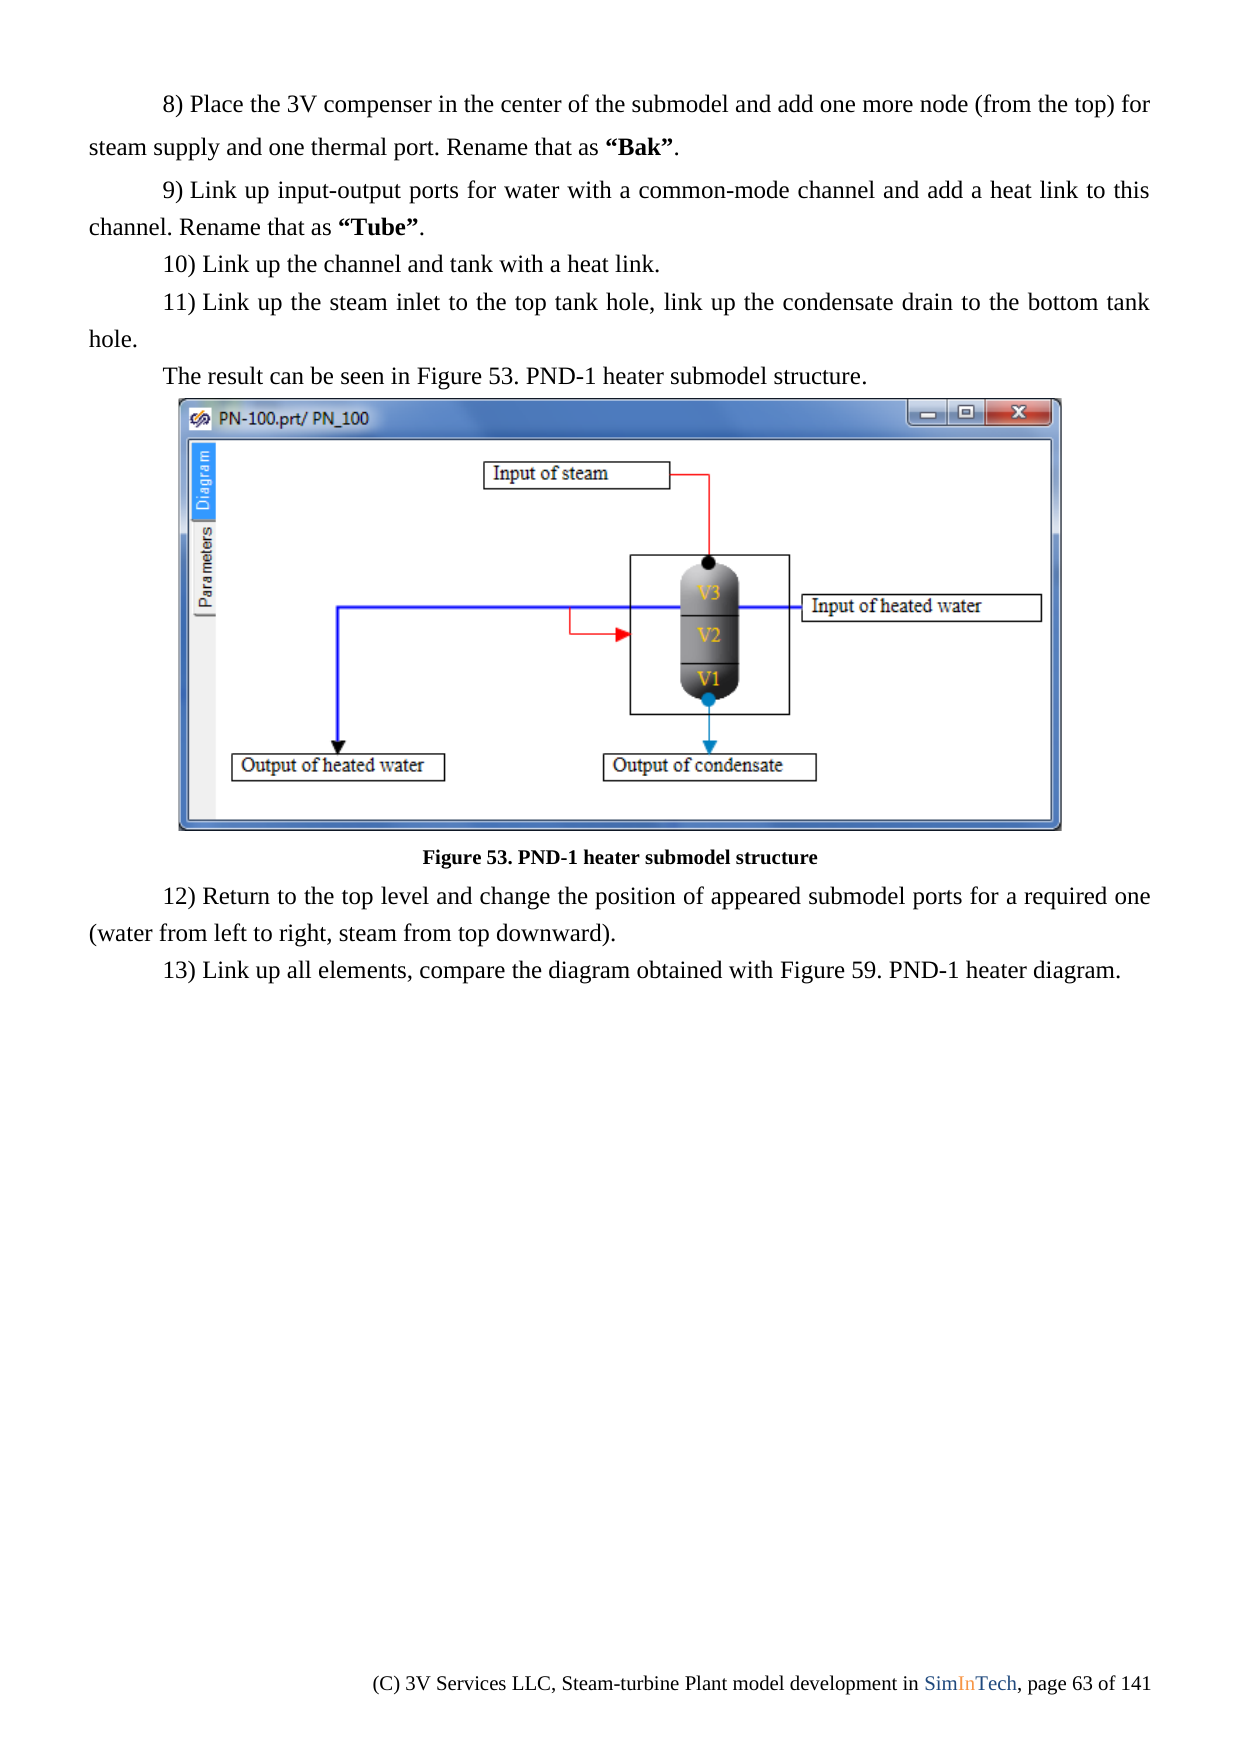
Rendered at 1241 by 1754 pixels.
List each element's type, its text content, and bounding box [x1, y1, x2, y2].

list Link up input-output ports for water with a common-mode channel and add a heat link to this channel. Rename that as “Tube”. [89, 175, 1152, 241]
list Link up the steam inlet to the top tank hole, link up the condensate drain to the bottom tank hole. [89, 287, 1152, 353]
list Return to the top level and change the position of appeared submodel ports for a required one (water from left to right, steam from top downward). [89, 881, 1152, 947]
list Link up all elements, compare the diagram obtained with Figure 59. [89, 955, 1152, 984]
list Place the 3V compenser in the center of the submodel and add one more node (from the top) for steam supply and one thermal port. Rename that as “Bak”. [89, 89, 1152, 161]
list Link up the channel and tank with a heat link. [89, 249, 1152, 278]
picture [178, 398, 1062, 831]
